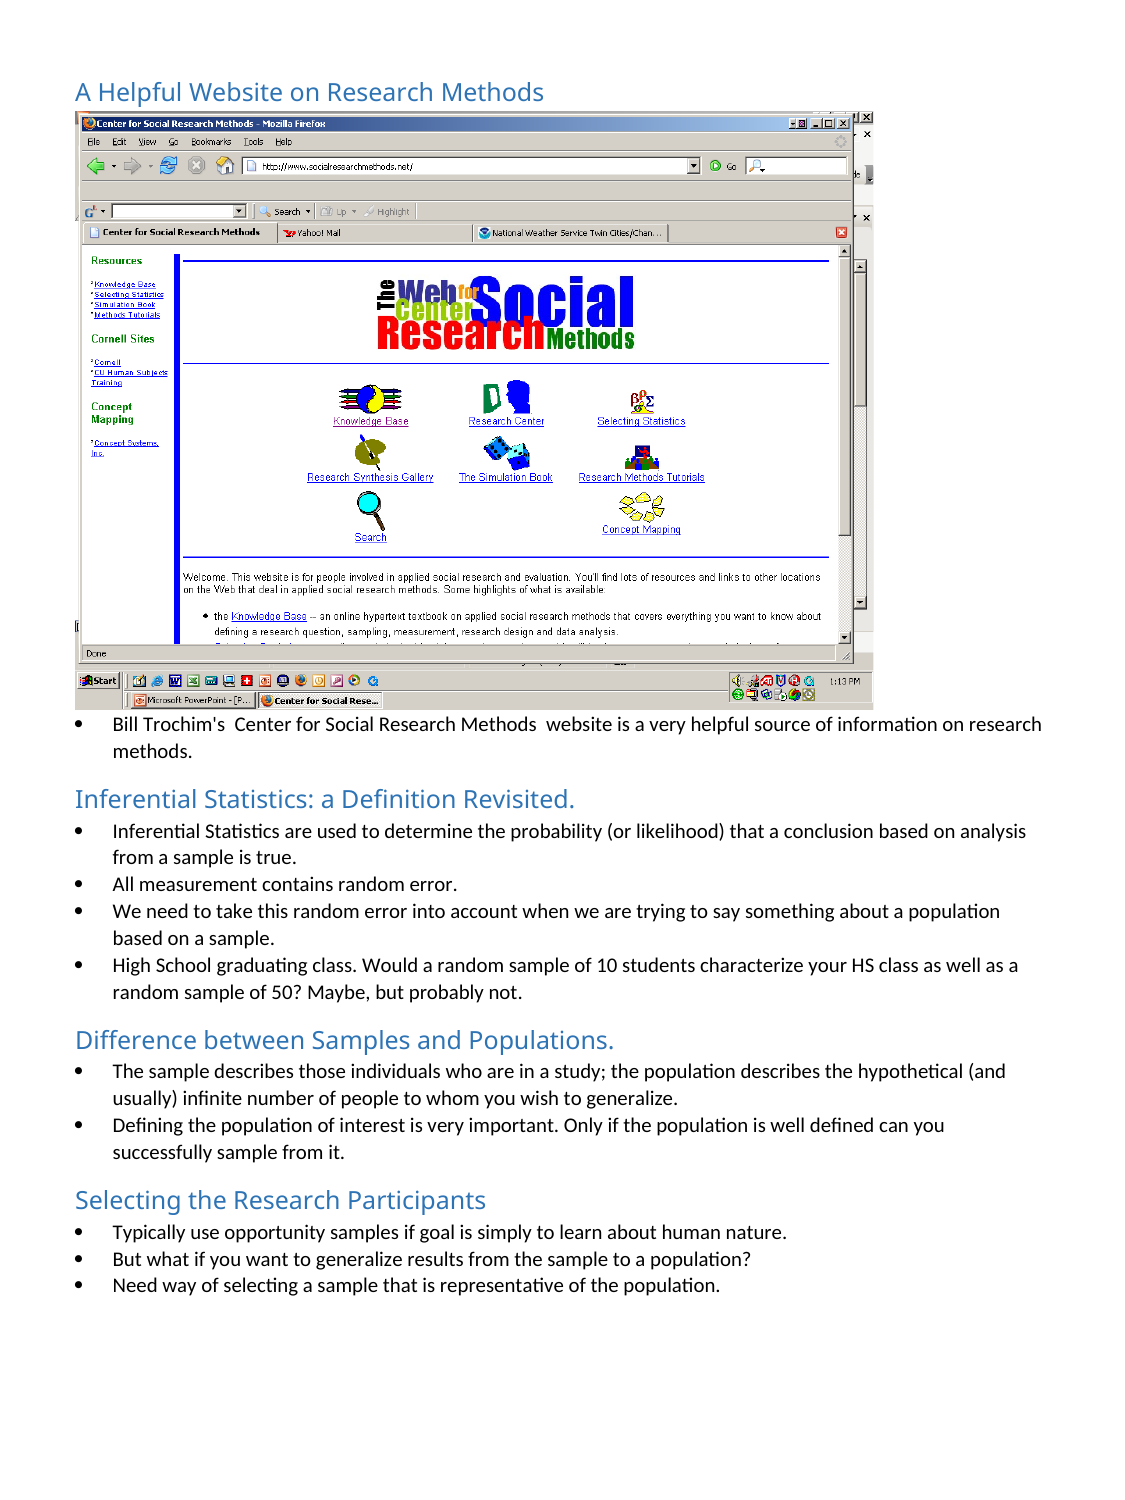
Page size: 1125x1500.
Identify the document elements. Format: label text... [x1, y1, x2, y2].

list Bill Trochim's Center for Social Research Methods website is a very helpful source of information on research methods. [75, 711, 1050, 764]
list But what if you want to generalize results from the sample to a population? [75, 1246, 1050, 1271]
subtitle Inferential Statistics: a Definition Revisited. [75, 782, 1050, 816]
list Typically use opportunity samples if goal is simply to learn about human nature. [75, 1219, 1050, 1244]
list Need way of selecting a sample that is representative of the population. [75, 1273, 1050, 1298]
list Inferential Statistics are used to determine the probability (or likelihood) that a conclusion based on analysis from a sample is true. [75, 818, 1050, 870]
list We need to take this random error into account when we are trying to say something about a population based on a sample. [75, 898, 1050, 951]
list The sample describes those individuals who are in a study; the population describes the hypothetical (and usually) infinite number of people to whom you wish to generalize. [75, 1059, 1050, 1111]
list All measurement contains random error. [75, 872, 1050, 897]
list High School graduating class. Would a random sample of 10 students characterize your HS class as well as a random sample of 50? Maybe, but probably not. [75, 952, 1050, 1004]
list Defining the population of interest is very important. Only if the population is well defined can you successfully sample from it. [75, 1112, 1050, 1165]
subtitle Selecting the Research Participants [75, 1183, 1050, 1217]
subtitle Difference between Samples and Populations. [75, 1023, 1050, 1057]
picture [75, 111, 874, 710]
